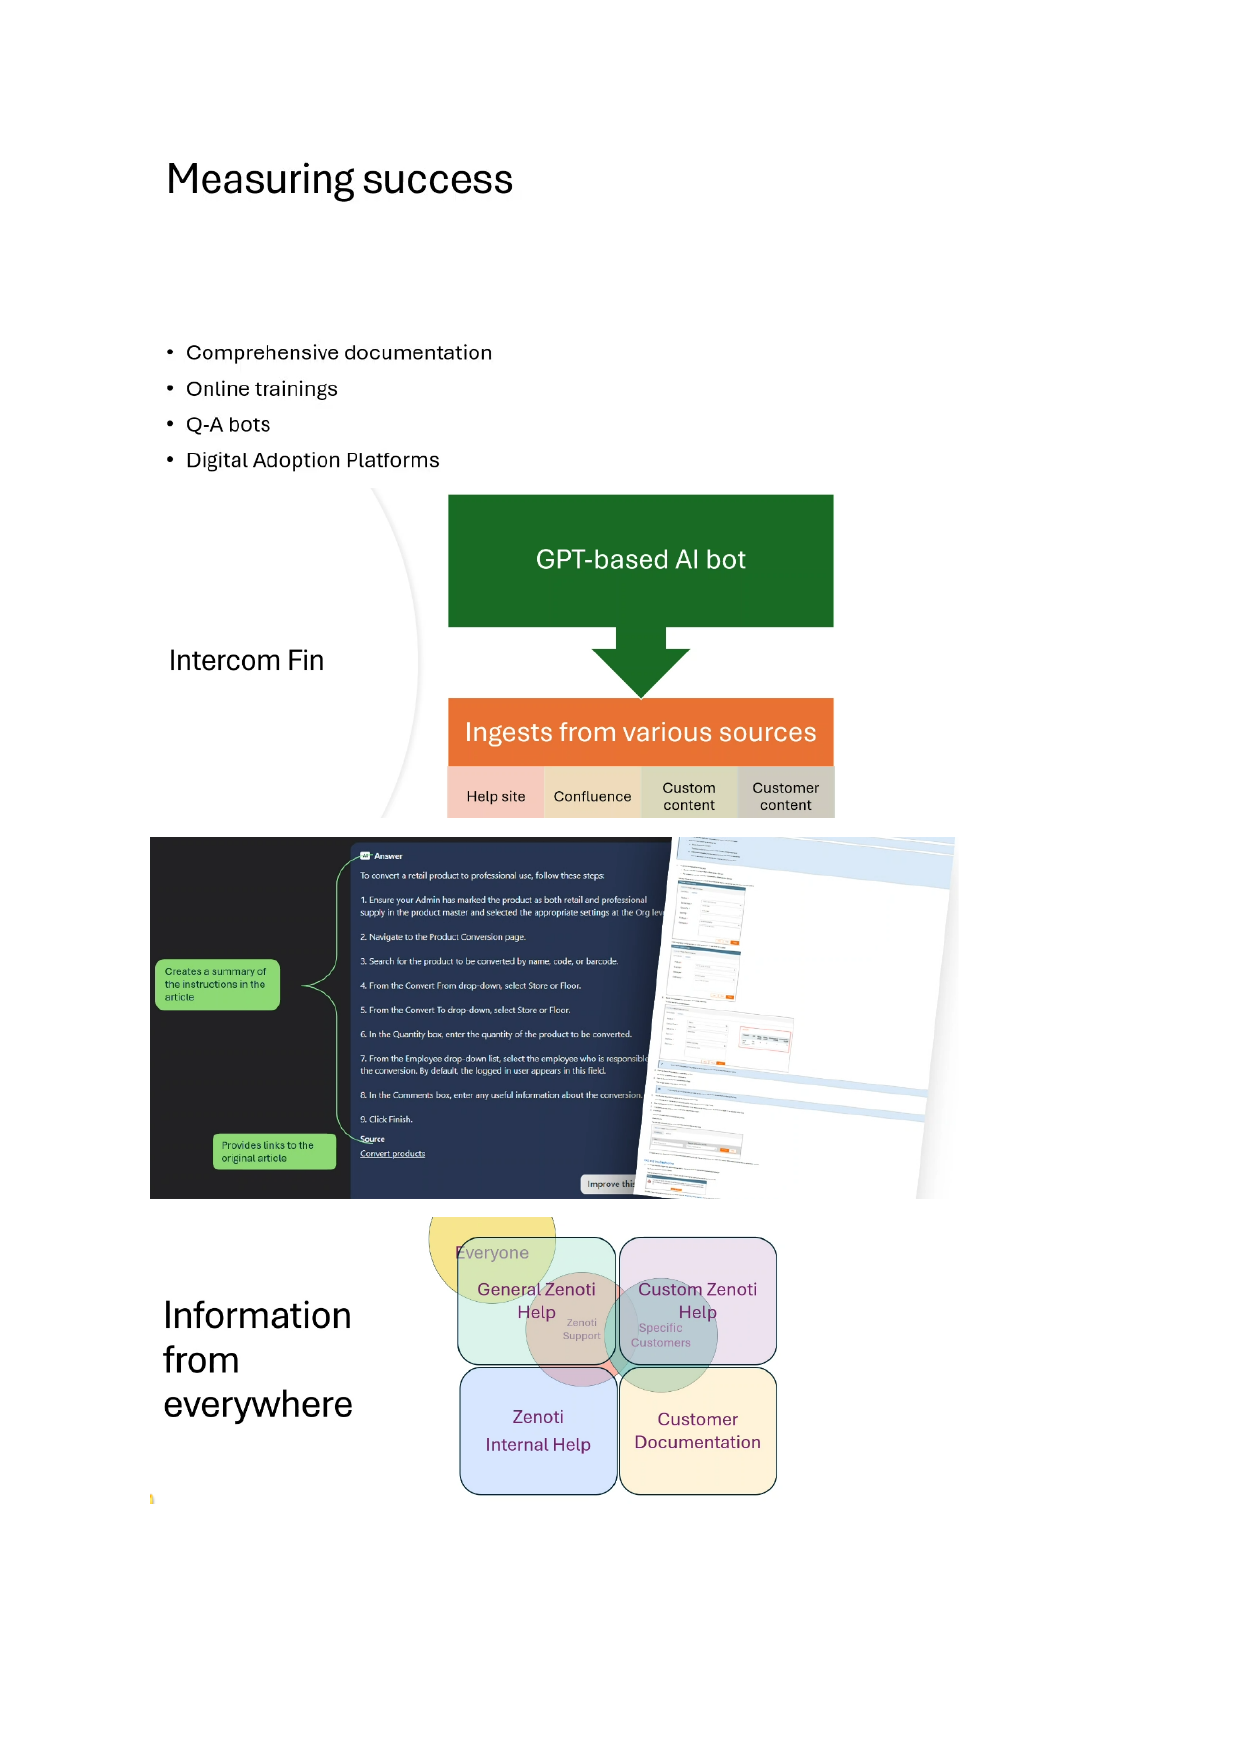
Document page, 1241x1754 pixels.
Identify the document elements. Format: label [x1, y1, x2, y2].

picture [150, 488, 840, 818]
picture [150, 150, 531, 487]
picture [150, 1217, 799, 1504]
picture [150, 837, 959, 1199]
